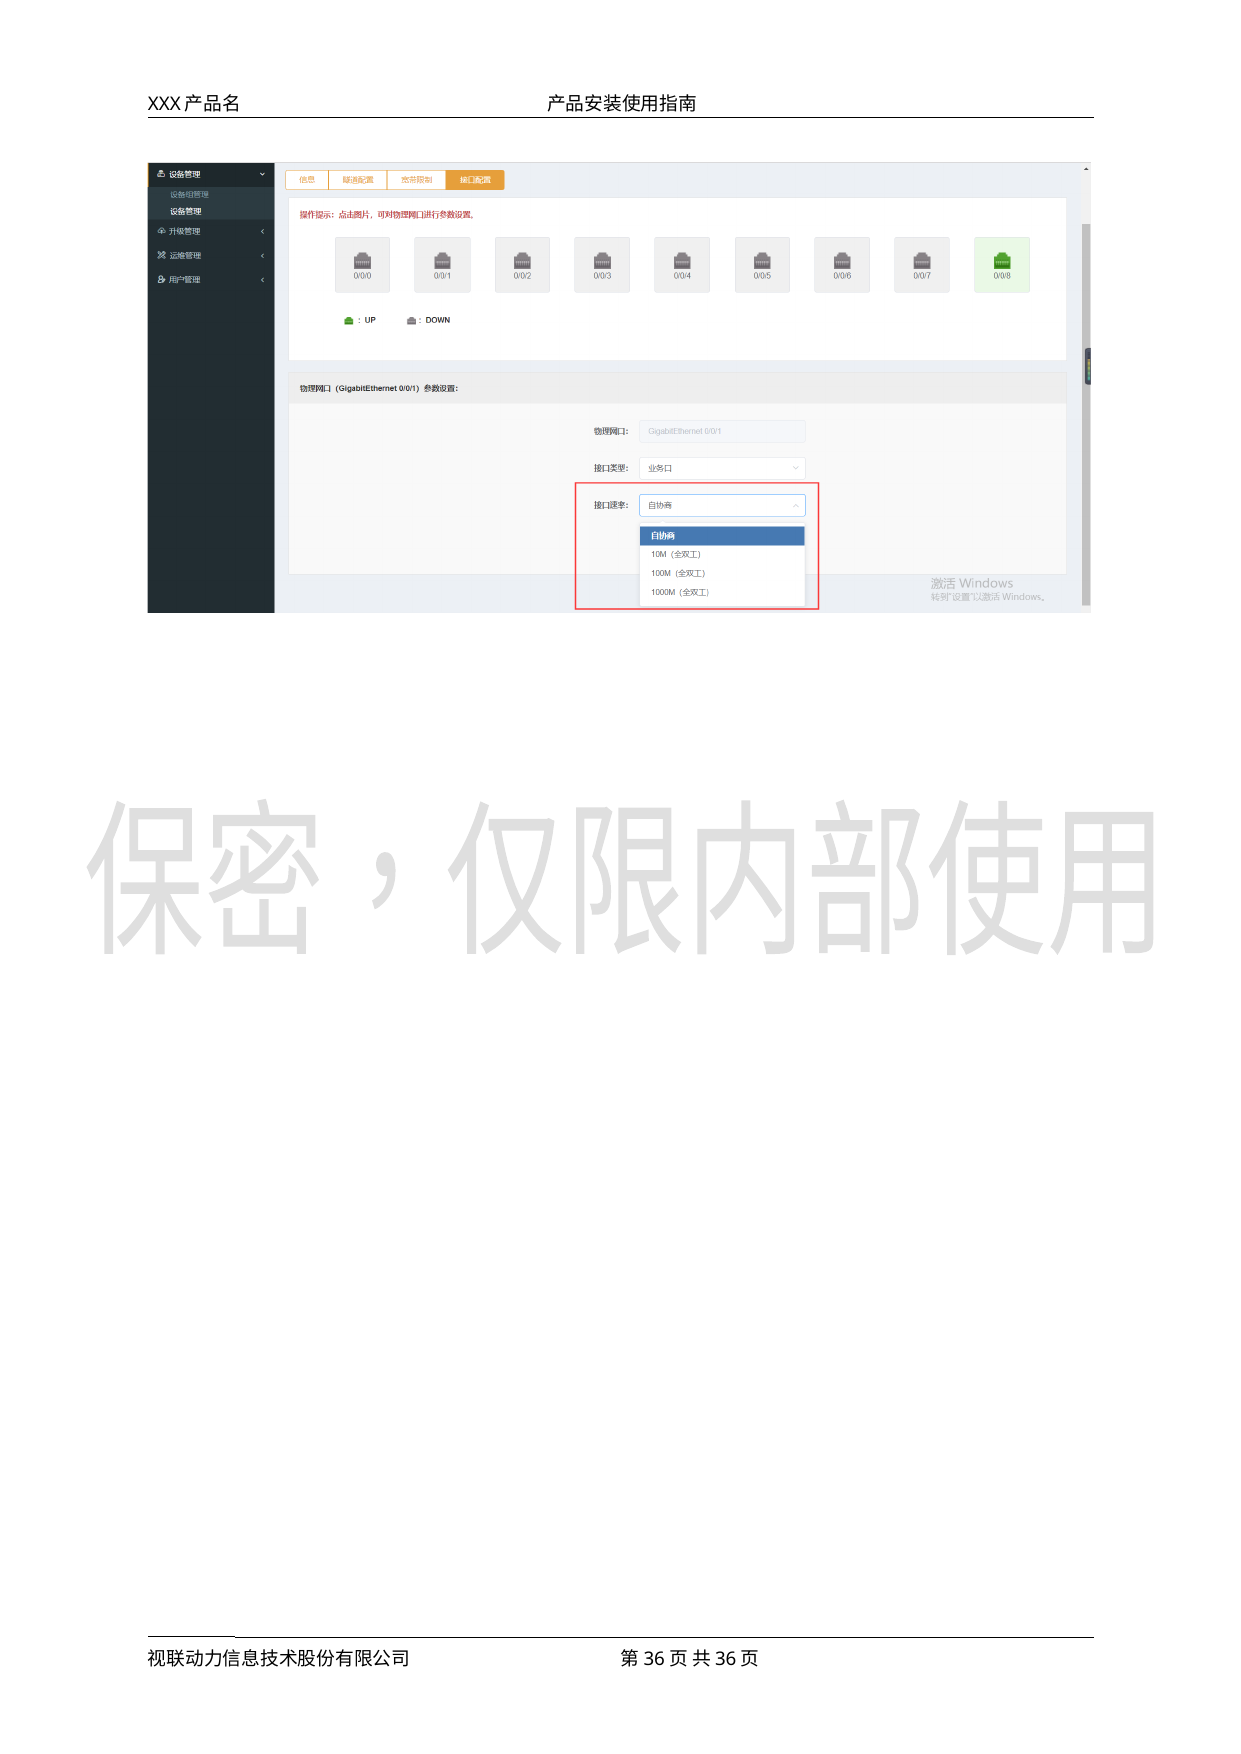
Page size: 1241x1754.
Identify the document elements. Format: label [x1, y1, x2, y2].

picture [147, 162, 1091, 613]
